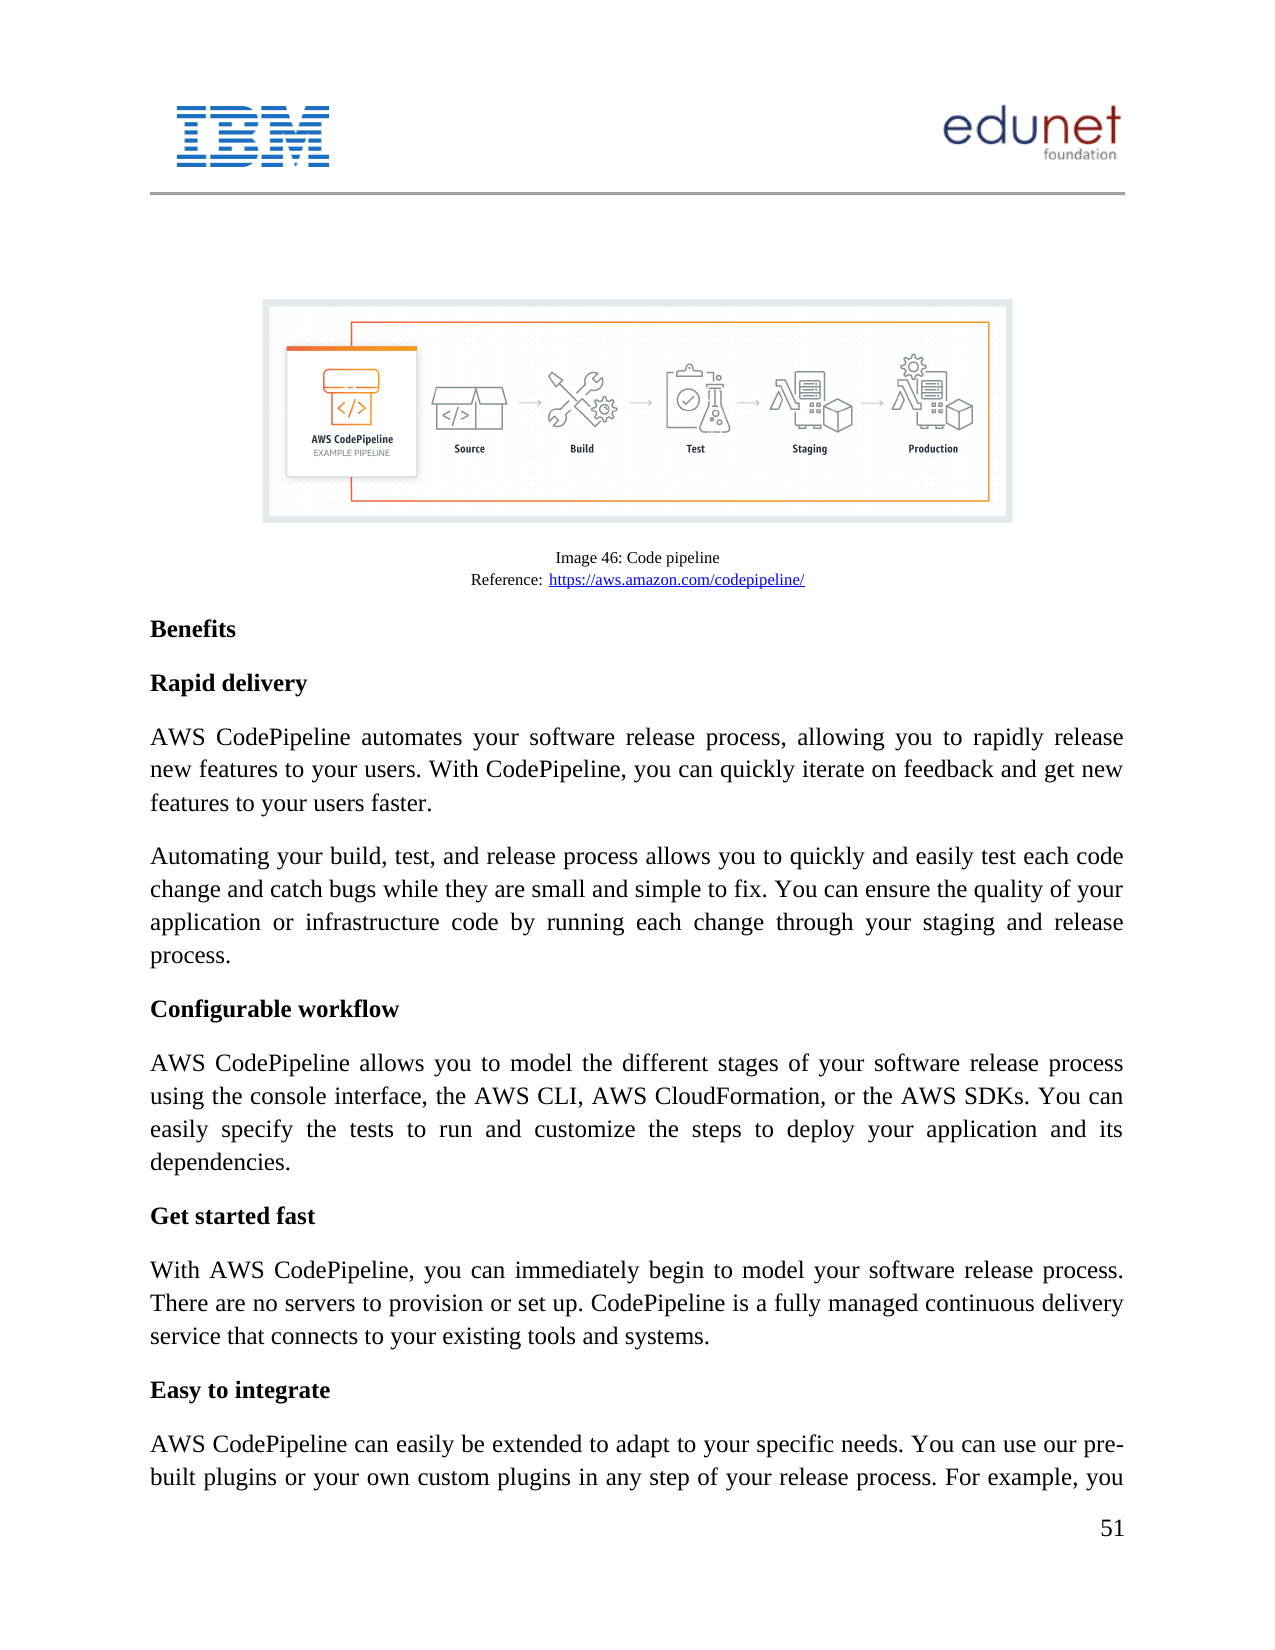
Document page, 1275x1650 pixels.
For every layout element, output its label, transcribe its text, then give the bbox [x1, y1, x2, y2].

picture [941, 95, 1125, 167]
text Get started fast [150, 1201, 1125, 1230]
text Automating your build, test, and release process allows you to quickly and easily test each code change and catch bugs while they are small and simple to fix. You can ensure the quality of your application or infrastructure code by running each change through your staging and release process. [150, 841, 1125, 969]
text Easy to integrate [150, 1375, 1125, 1404]
text Benefits [150, 614, 1125, 643]
text Image 46: Code pipeline [150, 548, 1125, 567]
picture [176, 106, 329, 167]
text With AWS CodePipeline, you can immediately begin to model your software release process. There are no servers to provision or set up. CodePipeline is a fully managed continuous delivery service that connects to your existing tools and systems. [150, 1255, 1125, 1350]
text Reference: https://aws.amazon.com/codepipeline/ [150, 569, 1125, 589]
picture [262, 299, 1013, 523]
text Configurable workflow [150, 994, 1125, 1023]
text AWS CodePipeline allows you to model the different stages of your software release process using the console interface, the AWS CLI, AWS CloudFormation, or the AWS SDKs. You can easily specify the tests to run and customize the steps to deploy your application and its dependencies. [150, 1048, 1125, 1176]
text Rapid delivery [150, 668, 1125, 696]
text AWS CodePipeline automates your software release process, allowing you to rapidly release new features to your users. With CodePipeline, you can quickly iterate on feedback and get new features to your users faster. [150, 722, 1125, 816]
